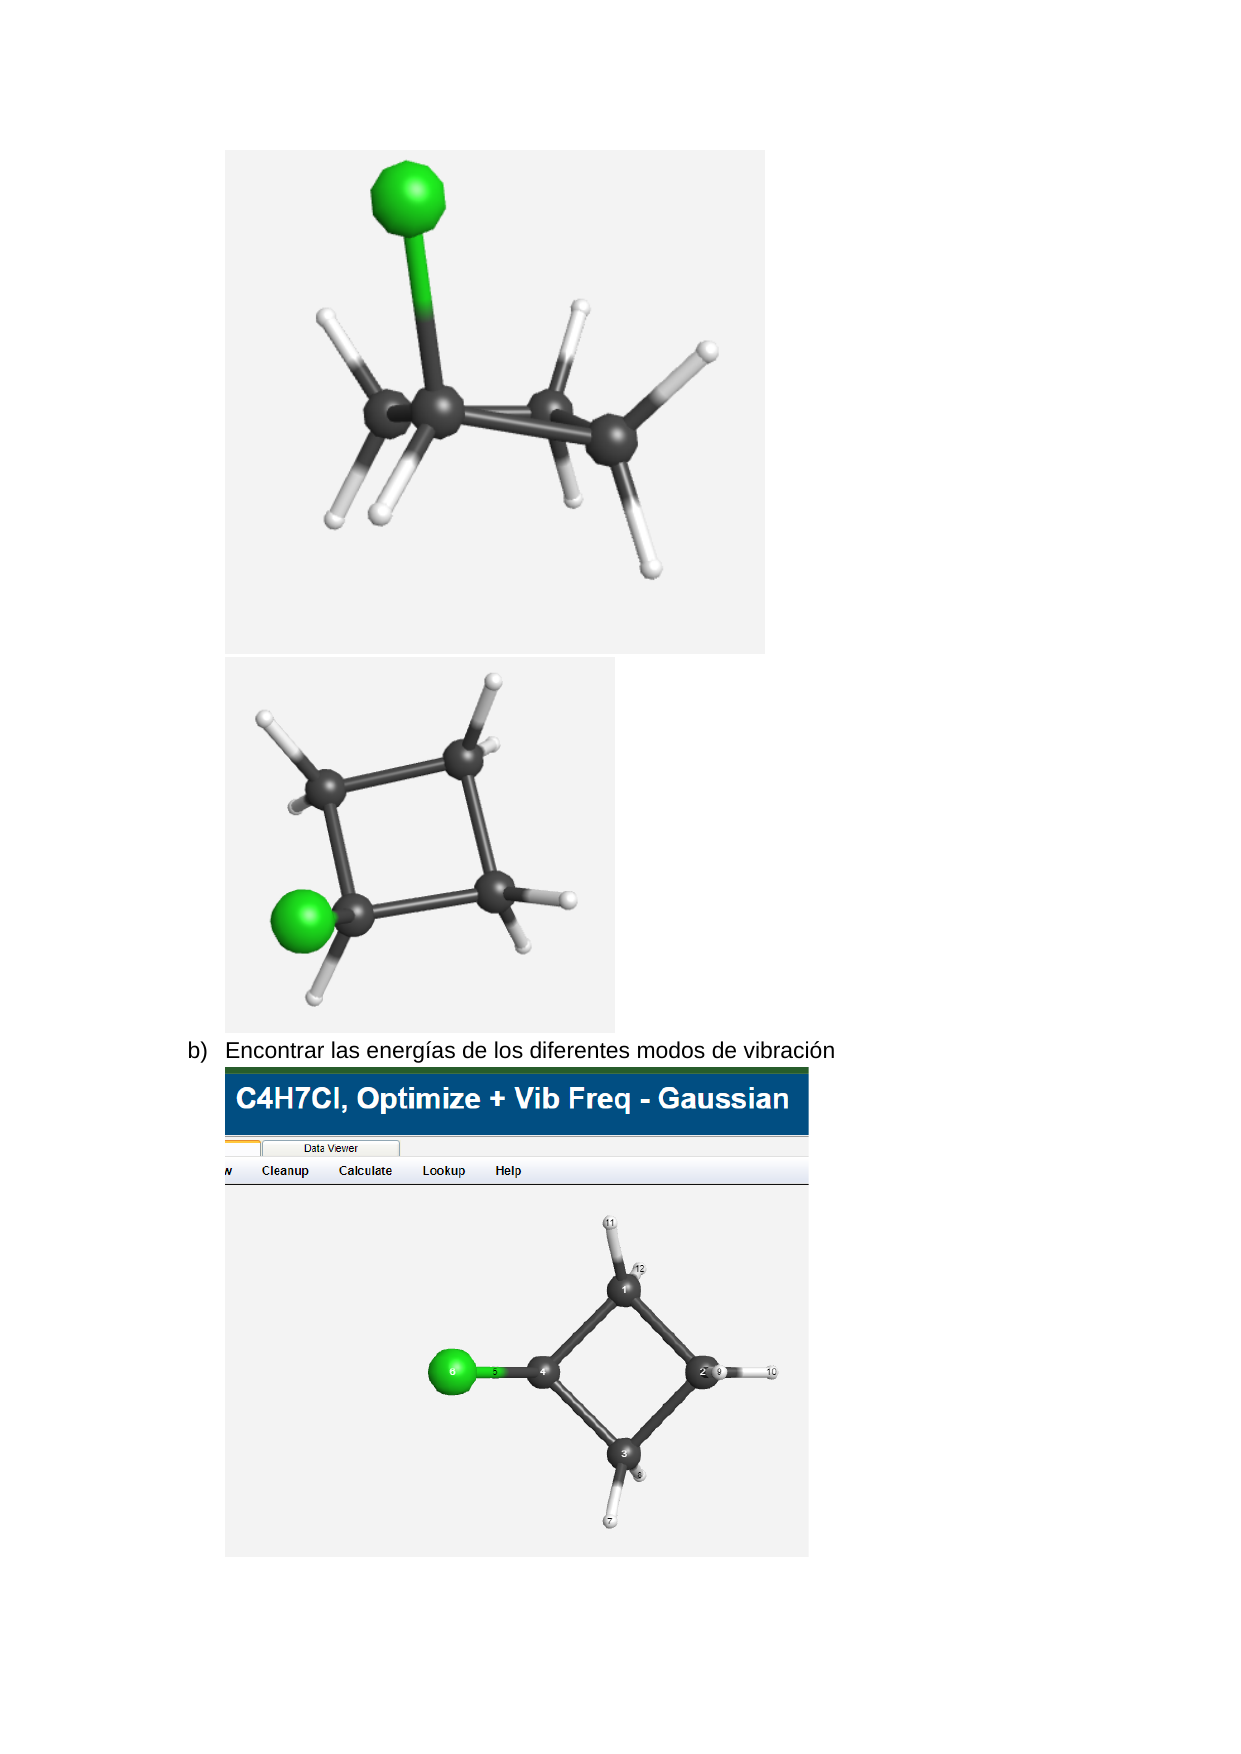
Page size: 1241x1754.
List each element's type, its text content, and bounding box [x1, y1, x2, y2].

picture [225, 150, 765, 654]
picture [225, 1067, 809, 1557]
picture [225, 657, 615, 1033]
list Encontrar las energías de los diferentes modos de vibración [187, 1037, 1090, 1063]
